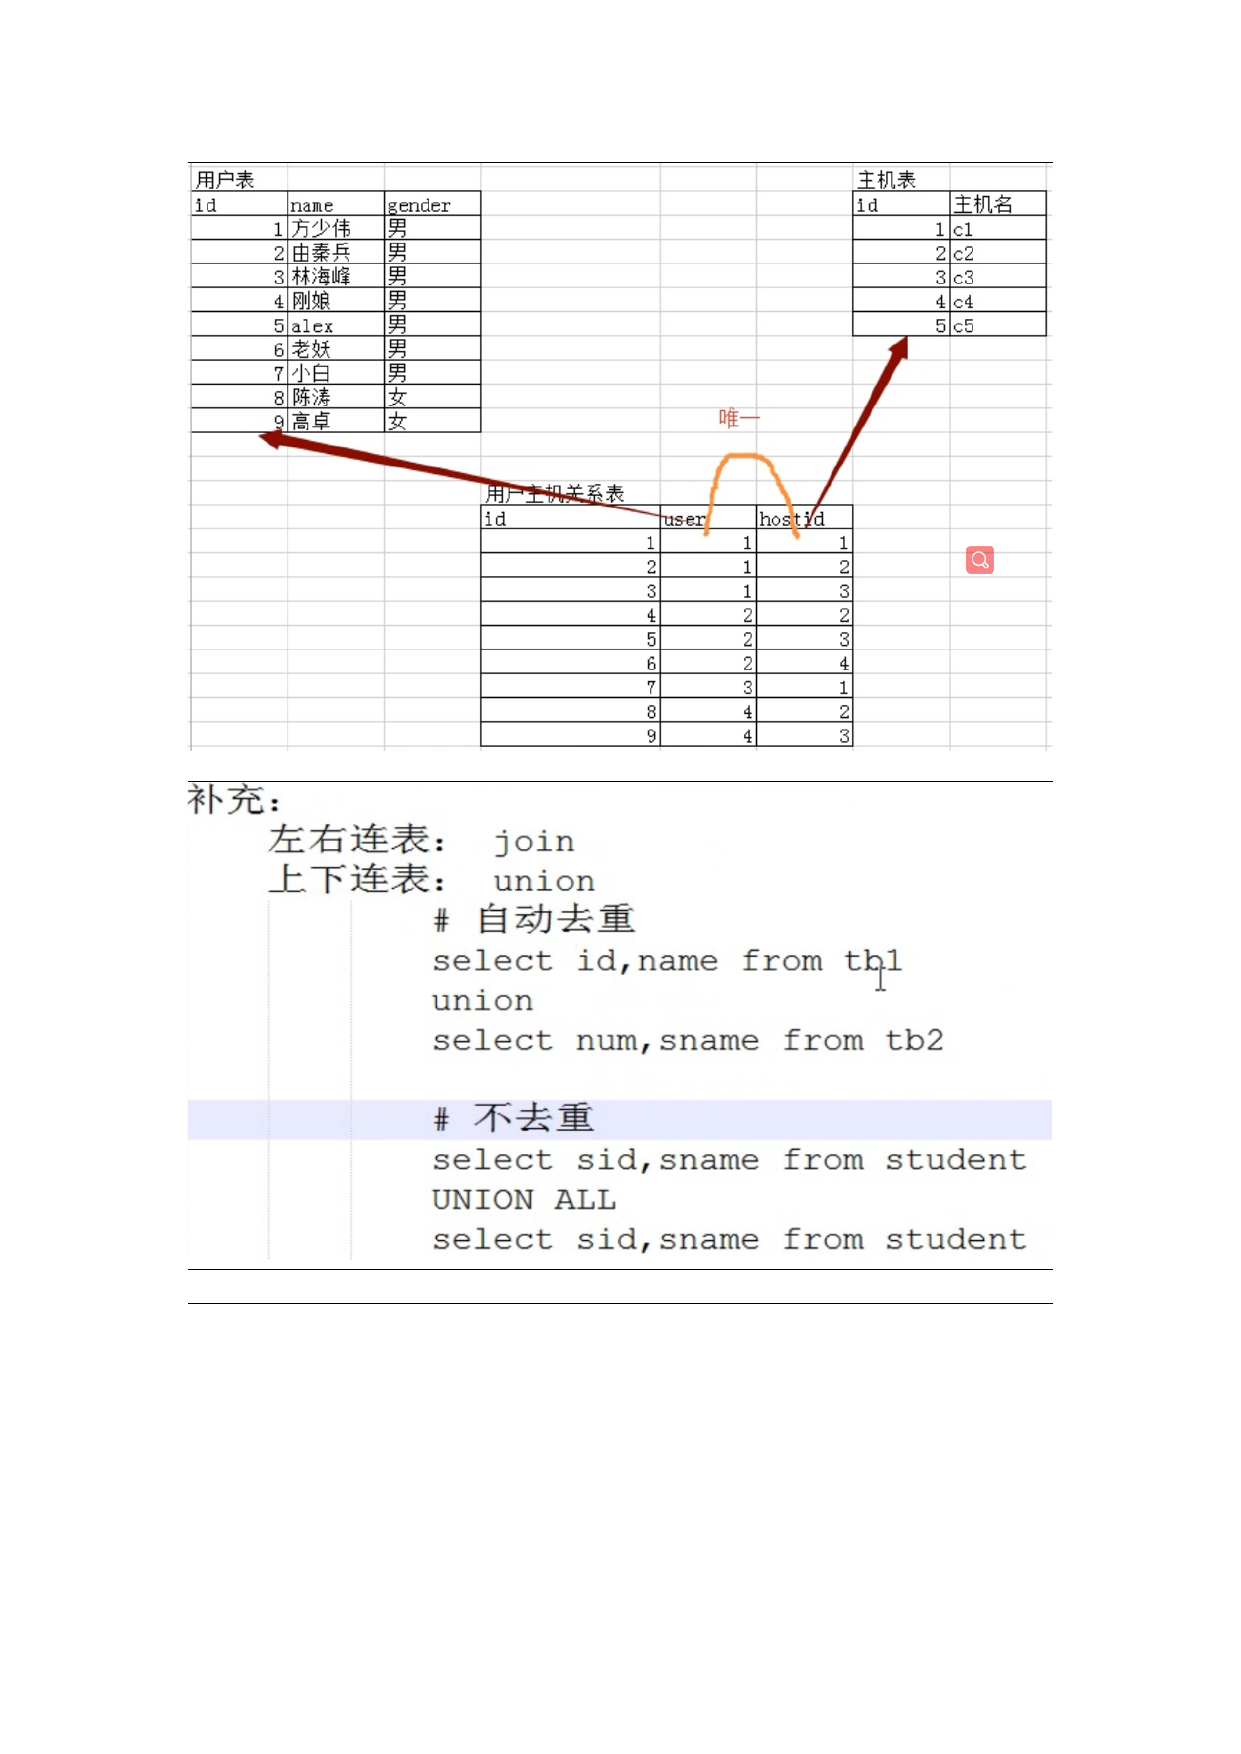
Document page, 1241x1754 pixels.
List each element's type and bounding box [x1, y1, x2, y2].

picture [187, 163, 1053, 751]
picture [187, 781, 1052, 1260]
